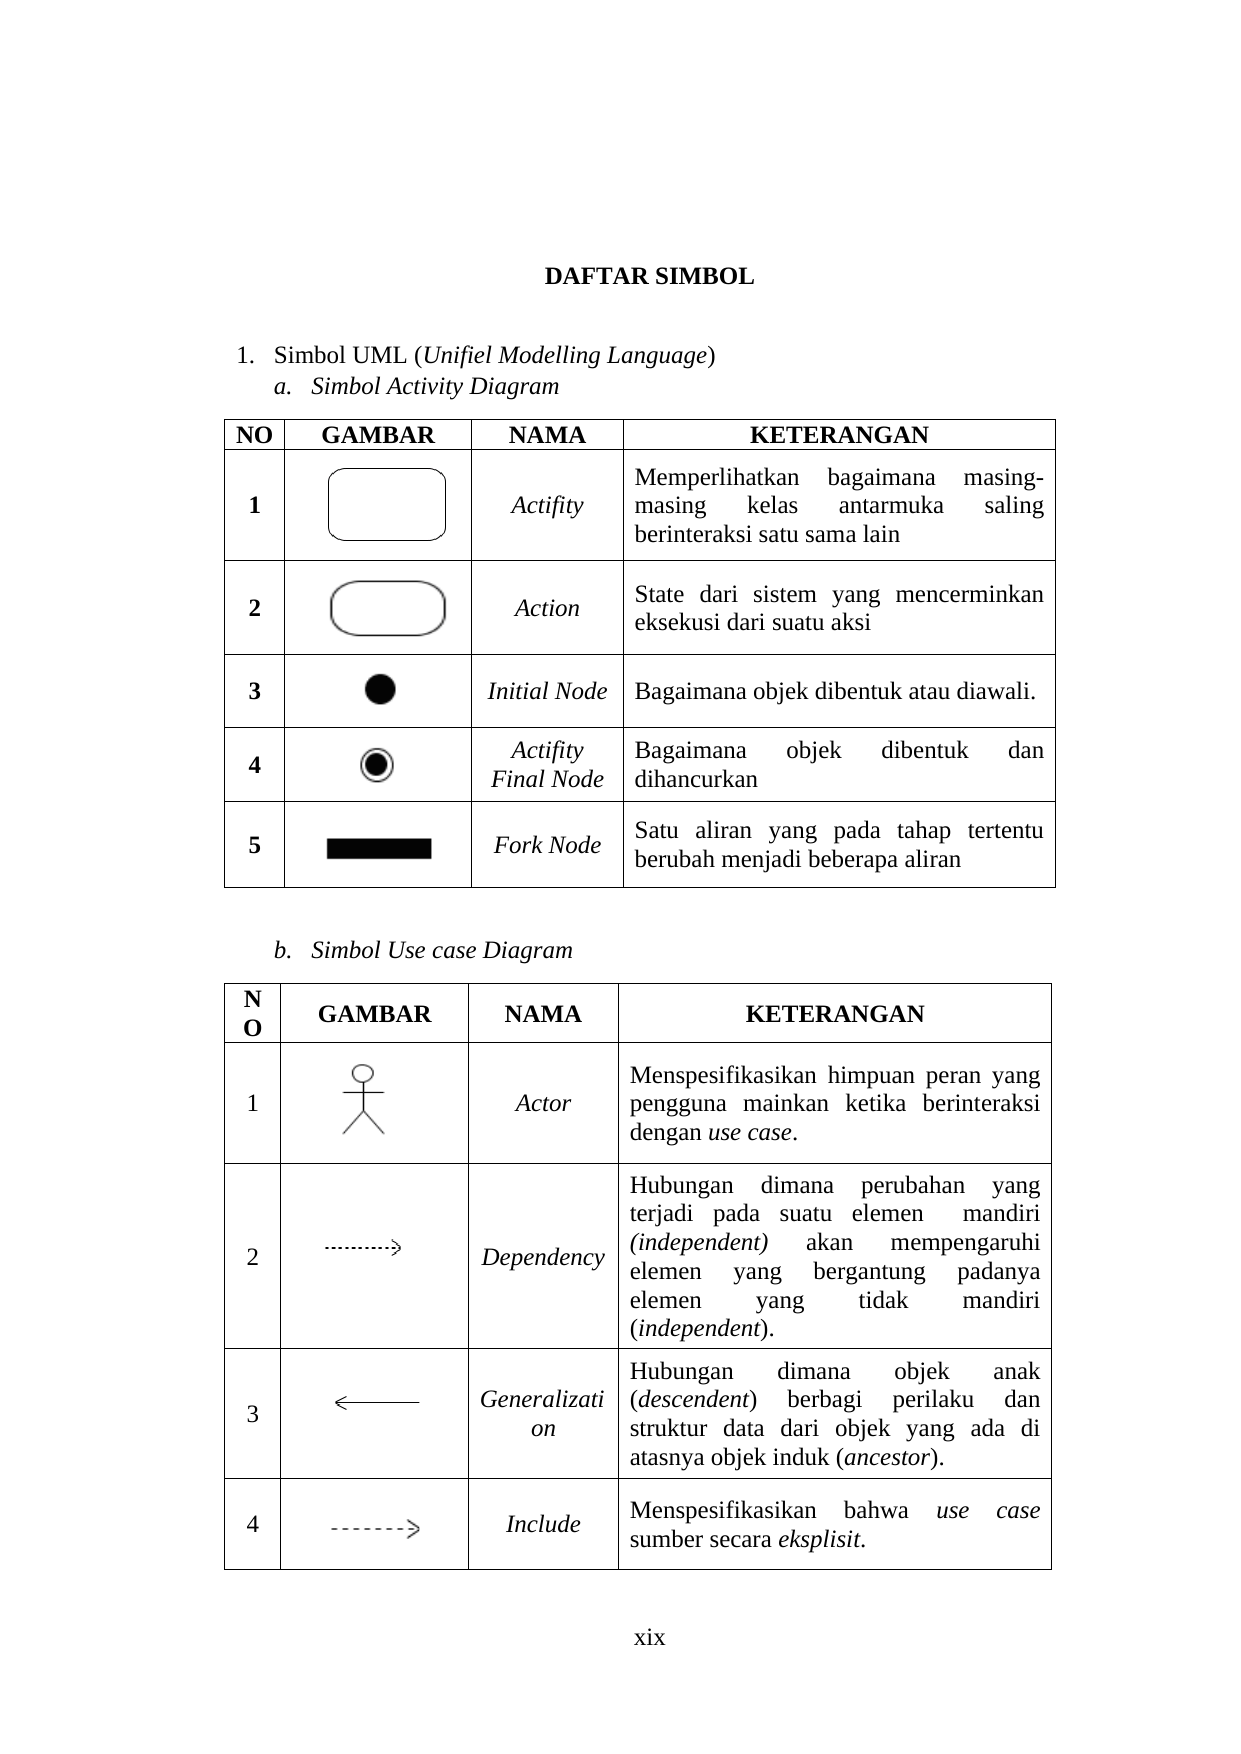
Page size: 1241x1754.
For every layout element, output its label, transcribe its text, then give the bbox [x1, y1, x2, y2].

table_cell [285, 450, 471, 560]
table_cell Menspesifikasikan bahwa use case sumber secara eksplisit. [619, 1479, 1051, 1569]
table_cell [281, 1479, 468, 1569]
table_cell Generalization [469, 1349, 618, 1477]
table_cell 2 [225, 561, 284, 653]
table_cell Actifity Final Node [472, 728, 623, 801]
table_cell [285, 655, 471, 727]
table_cell Bagaimana objek dibentuk dan dihancurkan [624, 728, 1055, 801]
table_cell Dependency [469, 1164, 618, 1348]
table_cell 1 [225, 1043, 280, 1163]
picture [335, 1383, 420, 1428]
table_cell 5 [225, 802, 284, 887]
picture [322, 1228, 401, 1270]
table_header NO [225, 420, 284, 448]
table_cell [285, 561, 471, 653]
table_cell Satu aliran yang pada tahap tertentu berubah menjadi beberapa aliran [624, 802, 1055, 887]
table_cell Menspesifikasikan himpuan peran yang pengguna mainkan ketika berinteraksi dengan use case. [619, 1043, 1051, 1163]
table_cell Actifity [472, 450, 623, 560]
list Simbol UML (Unifiel Modelling Language) [236, 340, 1063, 369]
table_header NAMA [469, 984, 618, 1042]
table_cell 3 [225, 655, 284, 727]
table_cell 1 [225, 450, 284, 560]
table_cell [285, 728, 471, 801]
picture [322, 578, 454, 642]
table_cell [281, 1043, 468, 1163]
table_cell Fork Node [472, 802, 623, 887]
table_cell Memperlihatkan bagaimana masing-masing kelas antarmuka saling berinteraksi satu sama lain [624, 450, 1055, 560]
picture [322, 831, 438, 867]
list Simbol Use case Diagram [274, 936, 1063, 964]
picture [322, 465, 454, 545]
table_cell 4 [225, 728, 284, 801]
table_cell 3 [225, 1349, 280, 1477]
table_cell 2 [225, 1164, 280, 1348]
table_header NAMA [472, 420, 623, 448]
table_cell Hubungan dimana perubahan yang terjadi pada suatu elemen mandiri (independent) akan mempengaruhi elemen yang bergantung padanya elemen yang tidak mandiri (independent). [619, 1164, 1051, 1348]
table_header GAMBAR [285, 420, 471, 448]
picture [359, 668, 399, 711]
subtitle DAFTAR SIMBOL [236, 261, 1063, 290]
table_cell [285, 802, 471, 887]
table_cell [281, 1349, 468, 1477]
table_cell Hubungan dimana objek anak (descendent) berbagi perilaku dan struktur data dari objek yang ada di atasnya objek induk (ancestor). [619, 1349, 1051, 1477]
table_header KETERANGAN [619, 984, 1051, 1042]
table_cell Action [472, 561, 623, 653]
table_cell Actor [469, 1043, 618, 1163]
table_cell State dari sistem yang mencerminkan eksekusi dari suatu aksi [624, 561, 1055, 653]
table_cell Initial Node [472, 655, 623, 727]
table_header NO [225, 984, 280, 1042]
picture [330, 1509, 420, 1554]
table_header GAMBAR [281, 984, 468, 1042]
table_cell 4 [225, 1479, 280, 1569]
picture [325, 1061, 401, 1147]
list Simbol Activity Diagram [274, 371, 1063, 400]
table_header KETERANGAN [624, 420, 1055, 448]
table_cell Bagaimana objek dibentuk atau diawali. [624, 655, 1055, 727]
table_cell Include [469, 1479, 618, 1569]
picture [356, 743, 397, 789]
table_cell [281, 1164, 468, 1348]
